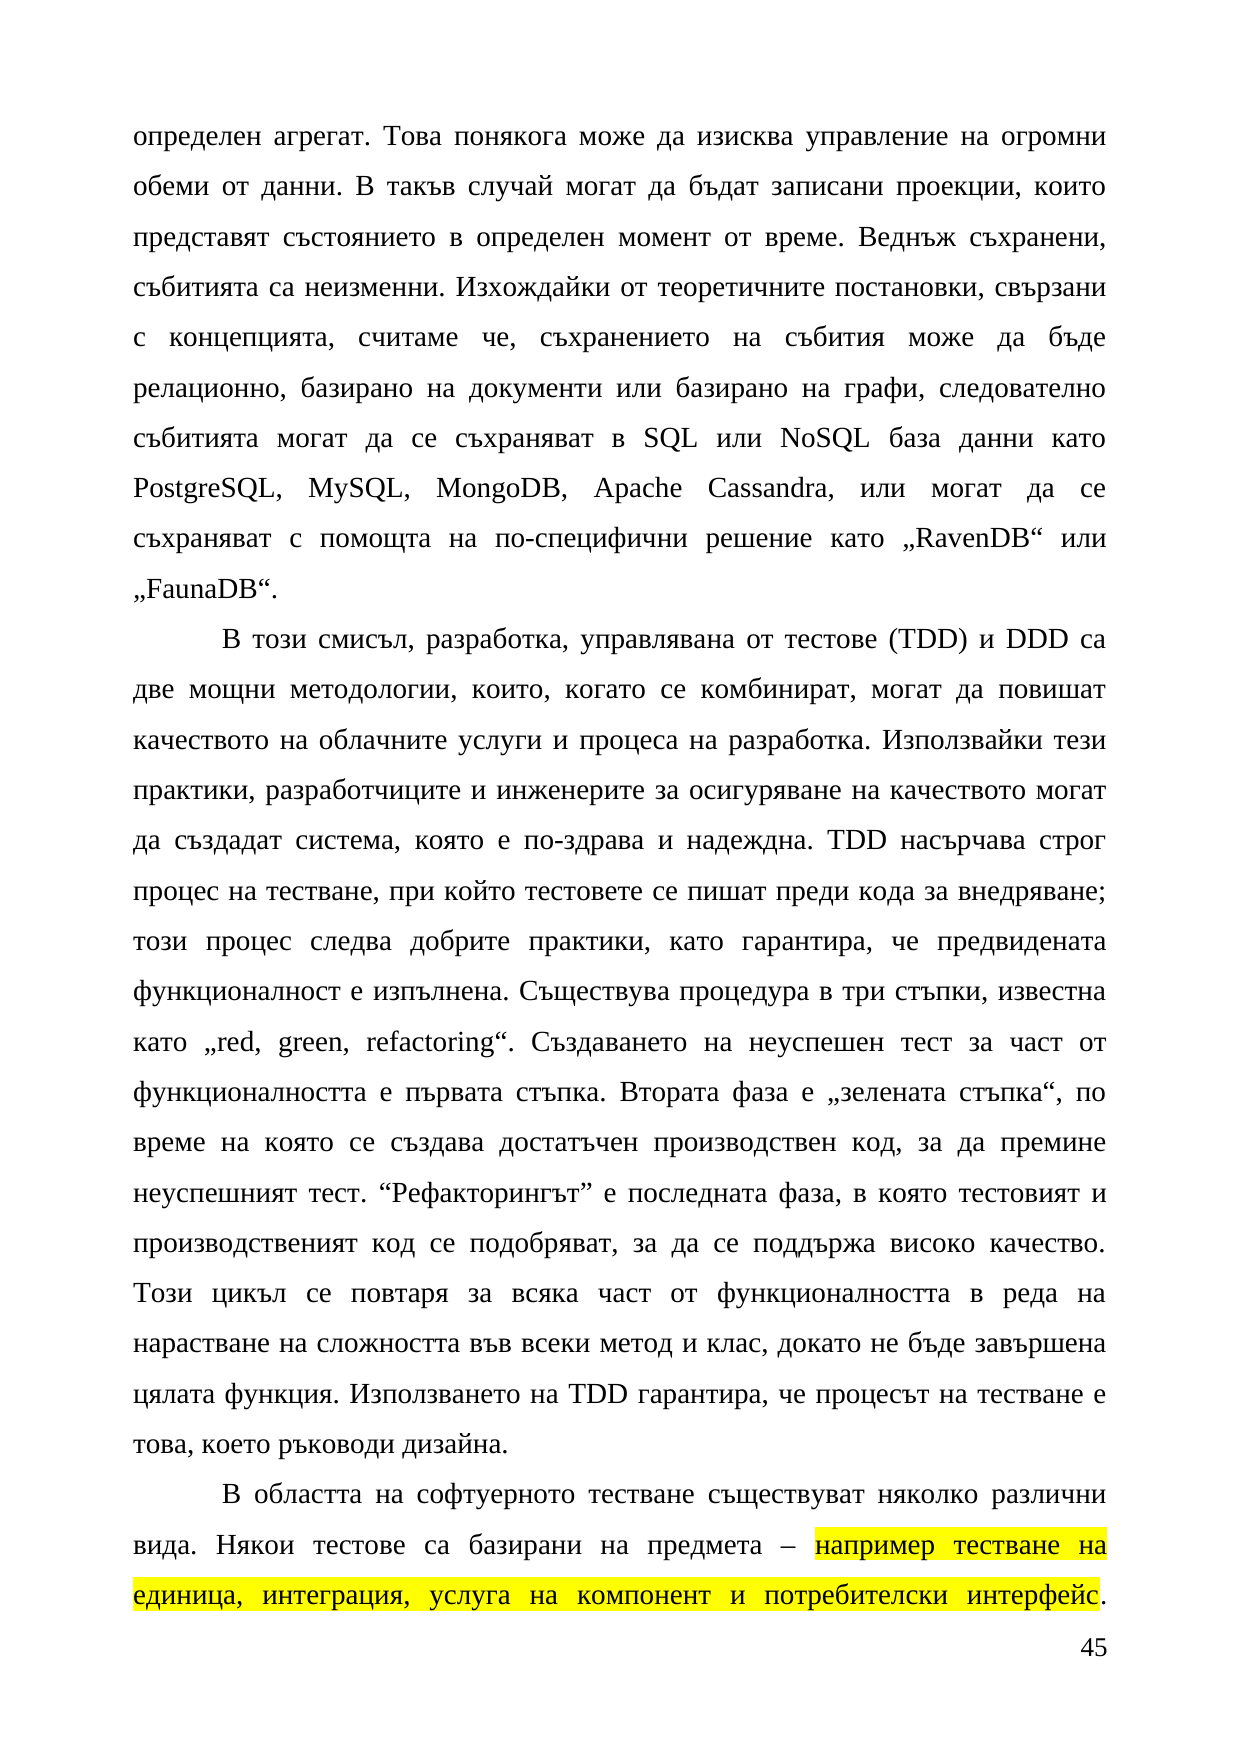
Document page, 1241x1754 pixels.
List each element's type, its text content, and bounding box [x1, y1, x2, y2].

text В този смисъл, разработка, управлявана от тестове (TDD) и DDD са две мощни методологии, които, когато се комбинират, могат да повишат качеството на облачните услуги и процеса на разработка. Използвайки тези практики, разработчиците и инженерите за осигуряване на качеството могат да създадат система, която е по-здрава и надеждна. TDD насърчава строг процес на тестване, при който тестовете се пишат преди кода за внедряване; този процес следва добрите практики, като гарантира, че предвидената функционалност е изпълнена. Съществува процедура в три стъпки, известна като „red, green, refactoring“. Създаването на неуспешен тест за част от функционалността е първата стъпка. Втората фаза е „зелената стъпка“, по време на която се създава достатъчен производствен код, за да премине неуспешният тест. “Рефакторингът” е последната фаза, в която тестовият и производственият код се подобряват, за да се поддържа високо качество. Този цикъл се повтаря за всяка част от функционалността в реда на нарастване на сложността във всеки метод и клас, докато не бъде завършена цялата функция. Използването на TDD гарантира, че процесът на тестване е това, което ръководи дизайна. [133, 621, 1107, 1460]
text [133, 118, 1107, 604]
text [133, 1477, 1107, 1611]
